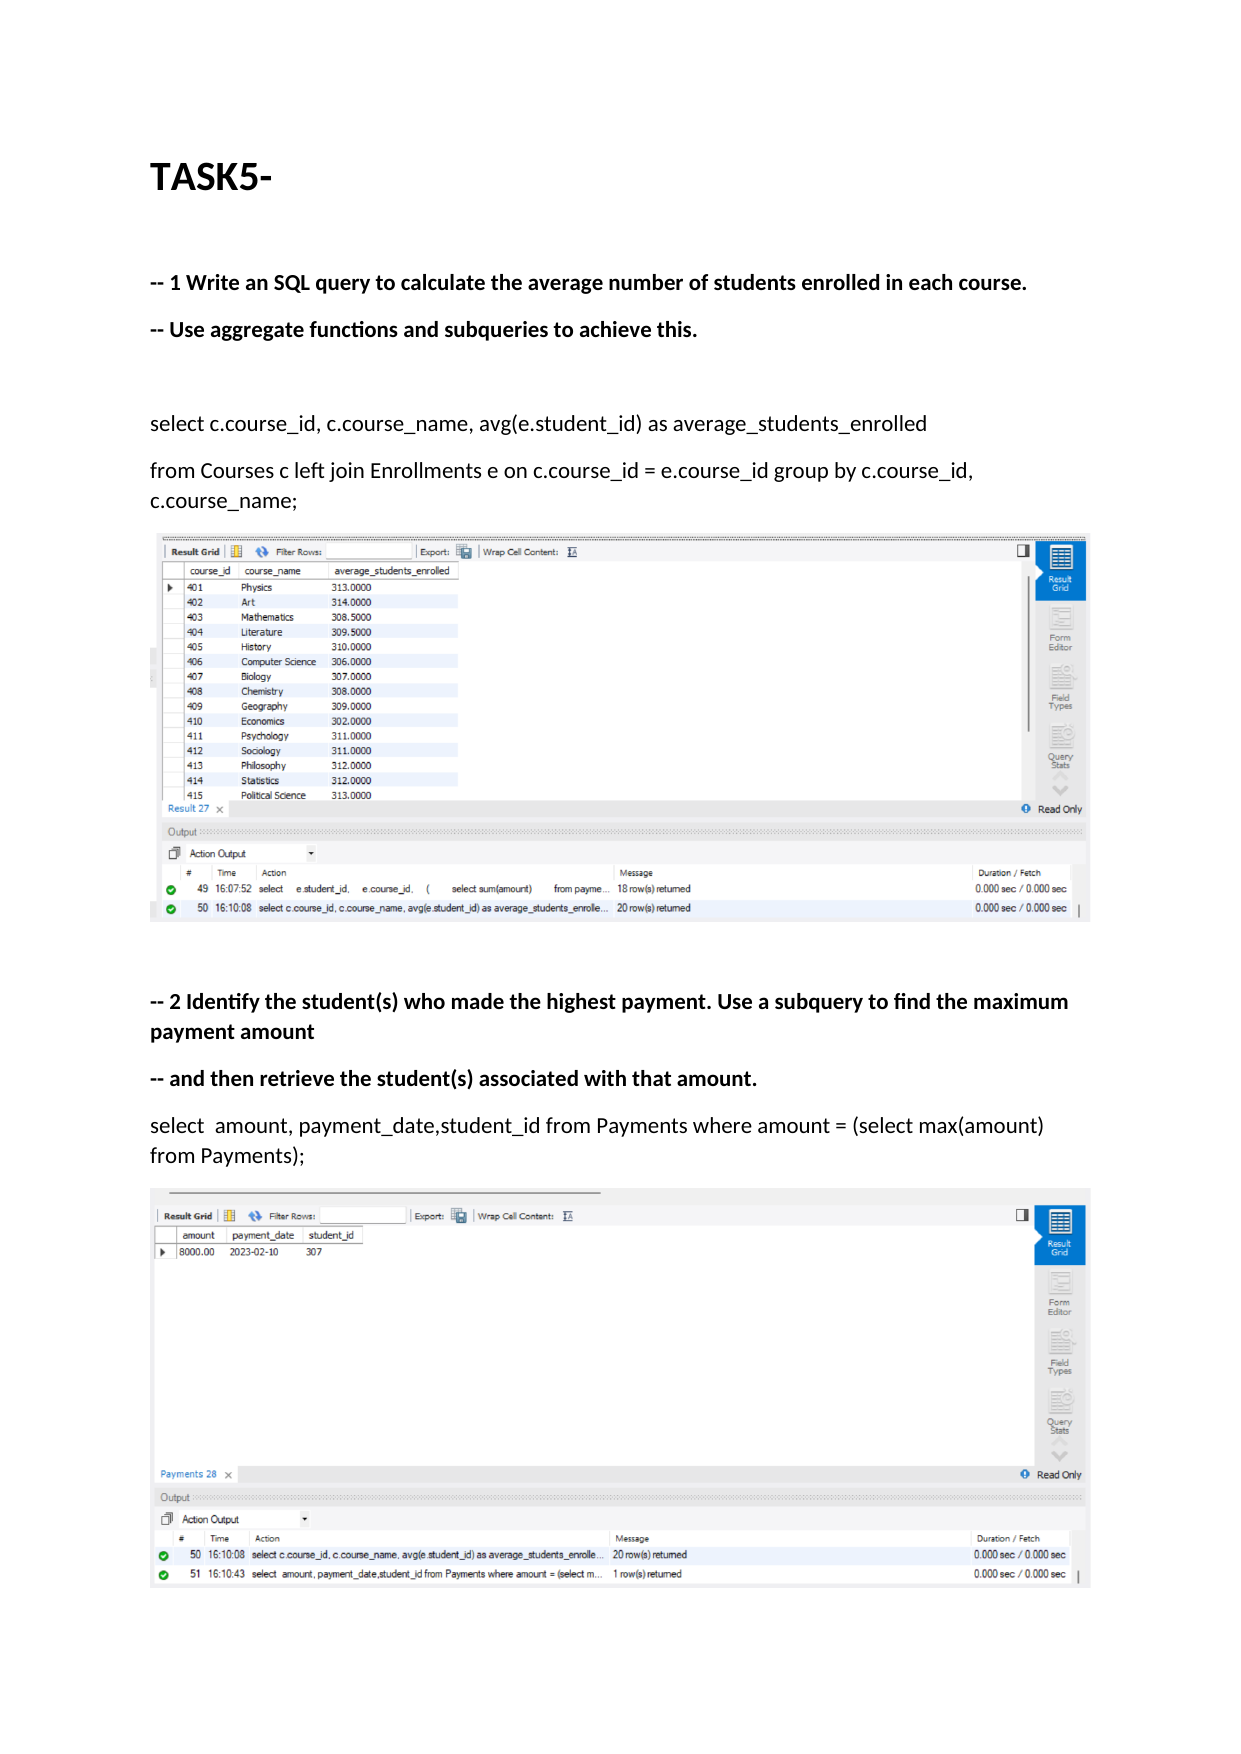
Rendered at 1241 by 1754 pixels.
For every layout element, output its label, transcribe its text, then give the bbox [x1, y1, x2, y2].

text TASK5- [150, 150, 1090, 201]
text select c.course_id, c.course_name, avg(e.student_id) as average_students_enrolled [150, 409, 1090, 437]
text select amount, payment_date,student_id from Payments where amount = (select max(amount) from Payments); [150, 1111, 1090, 1169]
text -- and then retrieve the student(s) associated with that amount. [150, 1064, 1090, 1092]
picture [150, 533, 1091, 922]
text -- Use aggregate functions and subqueries to achieve this. [150, 315, 1090, 343]
picture [150, 1188, 1091, 1588]
text -- 2 Identify the student(s) who made the highest payment. Use a subquery to find the maximum payment amount [150, 987, 1090, 1045]
text -- 1 Write an SQL query to calculate the average number of students enrolled in each course. [150, 268, 1090, 296]
text from Courses c left join Enrollments e on c.course_id = e.course_id group by c.course_id, c.course_name; [150, 456, 1090, 514]
